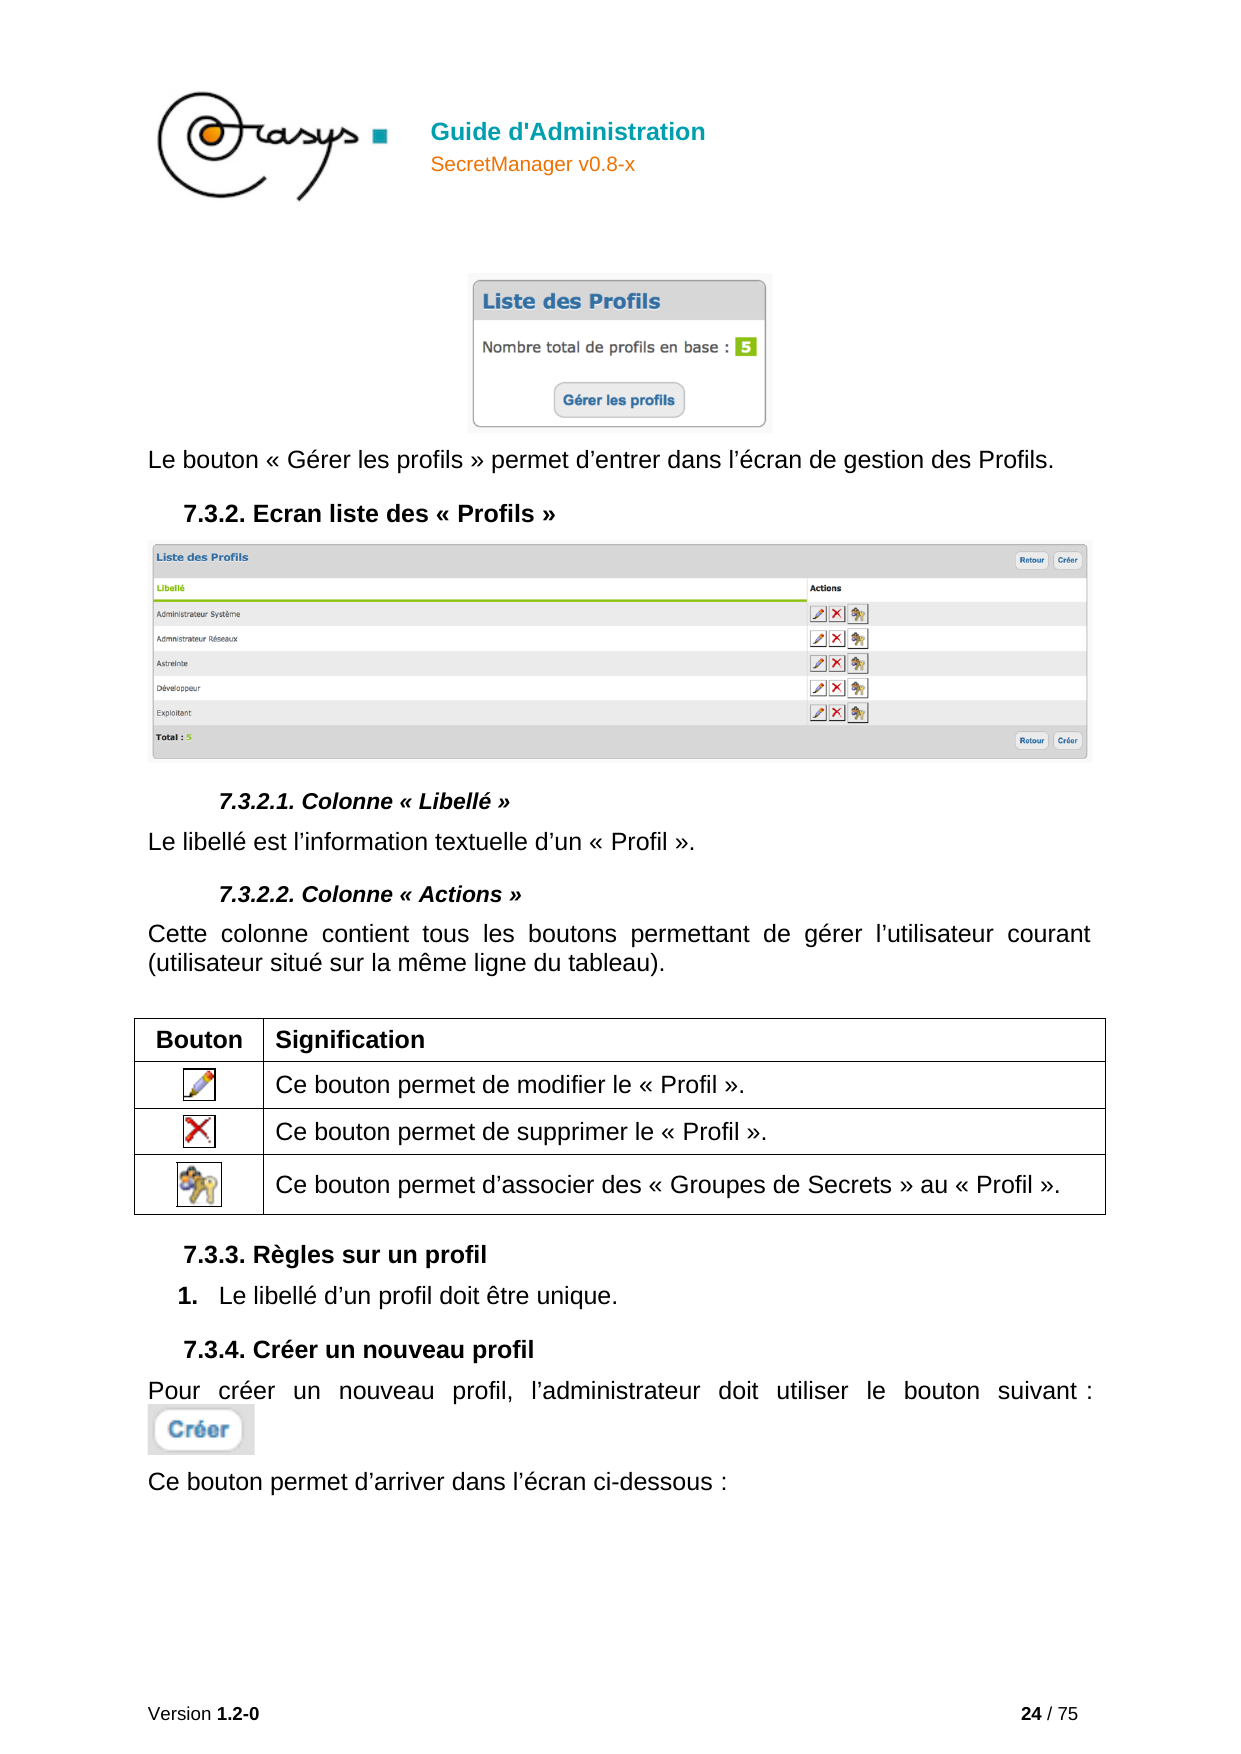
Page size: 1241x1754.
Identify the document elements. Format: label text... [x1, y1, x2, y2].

subtitle Colonne « Actions » [218, 881, 1092, 907]
subtitle Ecran liste des « Profils » [183, 499, 1092, 527]
text Pour créer un nouveau profil, l’administrateur doit utiliser le bouton suivant : [148, 1376, 1092, 1455]
table_header Signification [264, 1019, 1105, 1061]
picture [184, 1070, 214, 1100]
picture [147, 540, 1093, 763]
table_cell Ce bouton permet de supprimer le « Profil ». [264, 1109, 1105, 1154]
list Le libellé d’un profil doit être unique. [177, 1281, 1092, 1310]
subtitle Règles sur un profil [183, 1240, 1092, 1268]
subtitle Créer un nouveau profil [183, 1335, 1092, 1363]
subtitle Colonne « Libellé » [218, 788, 1092, 814]
table_cell Ce bouton permet d’associer des « Groupes de Secrets » au « Profil ». [264, 1155, 1105, 1214]
table_cell Ce bouton permet de modifier le « Profil ». [264, 1062, 1105, 1107]
text Cette colonne contient tous les boutons permettant de gérer l’utilisateur courant (utilisateur situé sur la même ligne du tableau). [148, 919, 1092, 977]
picture [147, 80, 408, 220]
table_cell [135, 1155, 263, 1214]
picture [178, 1163, 221, 1206]
table_header Bouton [135, 1019, 263, 1061]
text Le libellé est l’information textuelle d’un « Profil ». [148, 827, 1092, 856]
picture [147, 1404, 255, 1455]
table_cell [135, 1062, 263, 1107]
picture [184, 1116, 214, 1147]
text Le bouton « Gérer les profils » permet d’entrer dans l’écran de gestion des Profils. [148, 445, 1092, 474]
table_cell [135, 1109, 263, 1154]
picture [467, 273, 773, 433]
text Ce bouton permet d’arriver dans l’écran ci-dessous : [148, 1467, 1092, 1496]
